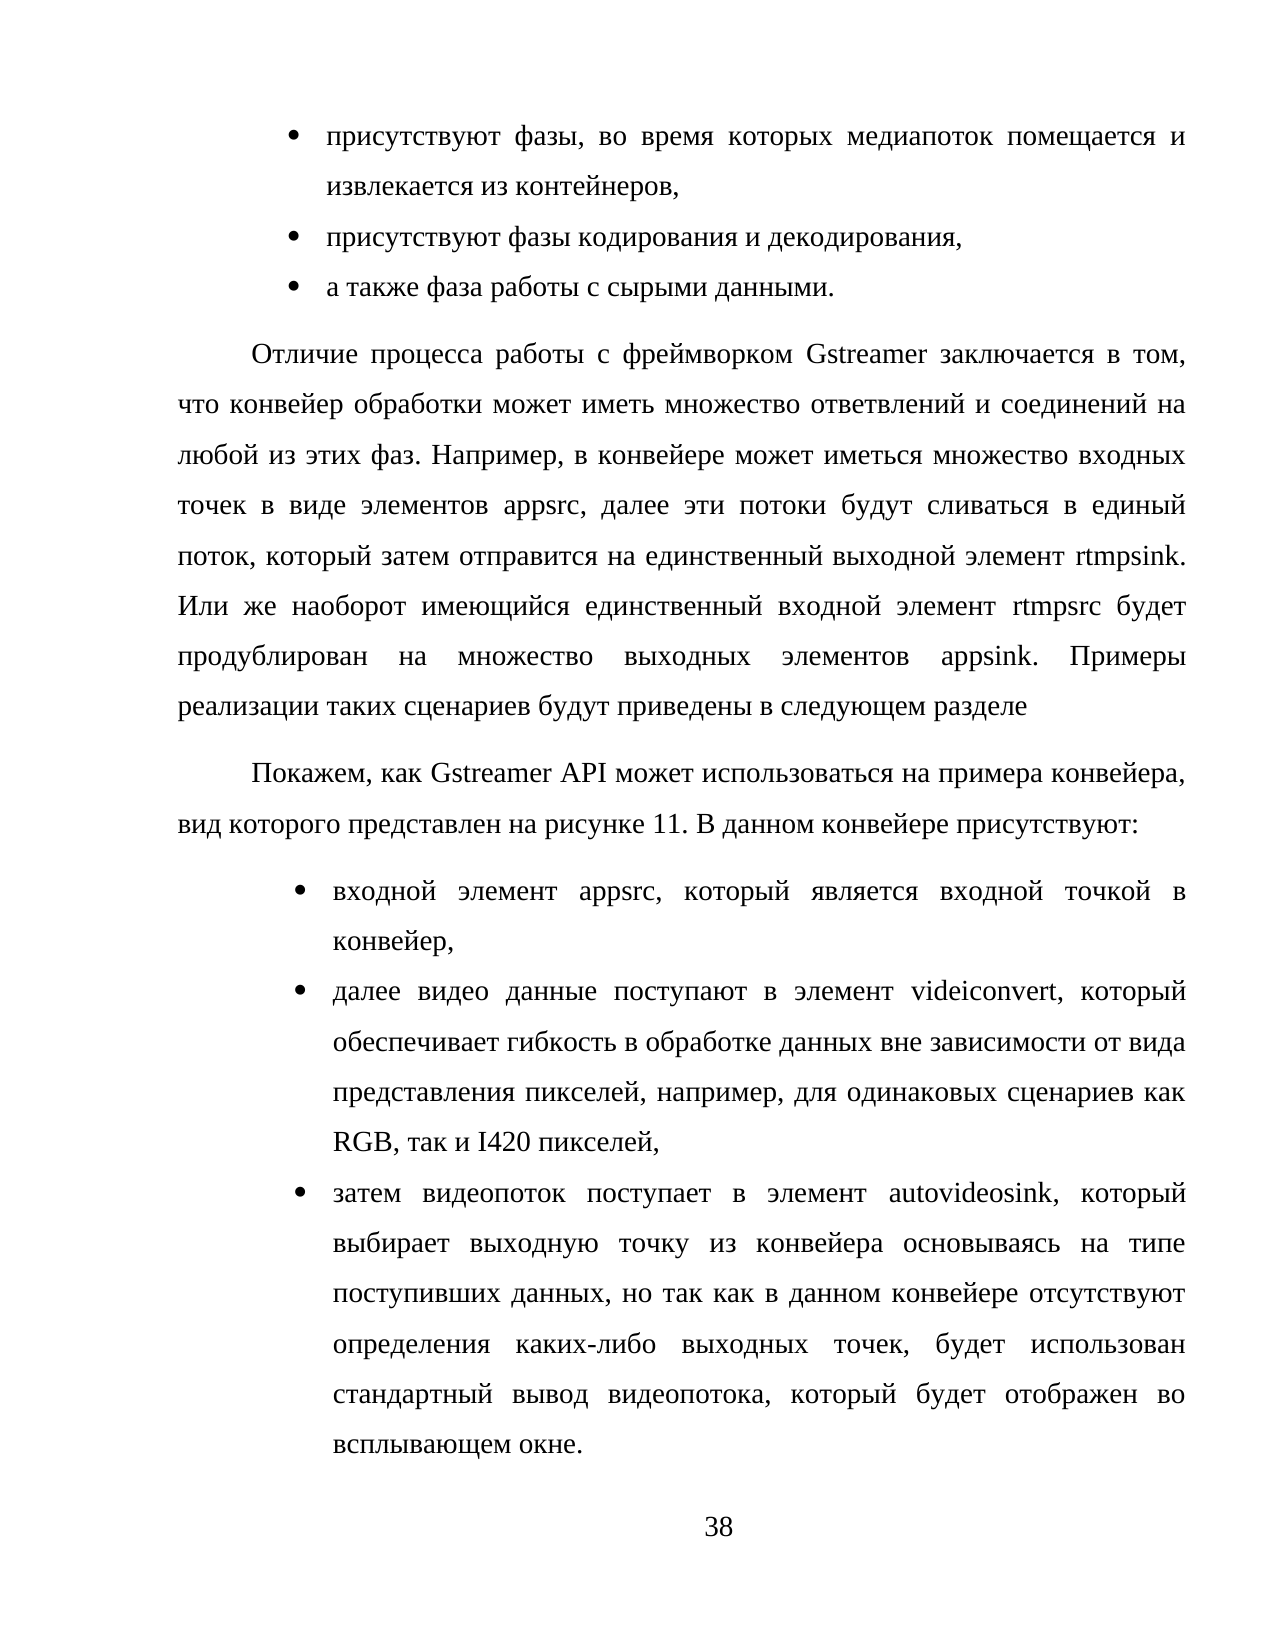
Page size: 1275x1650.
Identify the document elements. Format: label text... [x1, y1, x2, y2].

text Покажем, как Gstreamer API может использоваться на примера конвейера, вид которого представлен на рисунке 11. В данном конвейере присутствуют: [177, 756, 1186, 839]
list далее видео данные поступают в элемент videiconvert, который обеспечивает гибкость в обработке данных вне зависимости от вида представления пикселей, например, для одинаковых сценариев как RGB, так и I420 пикселей, [295, 973, 1186, 1158]
list затем видеопоток поступает в элемент autovideosink, который выбирает выходную точку из конвейера основываясь на типе поступивших данных, но так как в данном конвейере отсутствуют определения каких-либо выходных точек, будет использован стандартный вывод видеопотока, который будет отображен во всплывающем окне. [295, 1175, 1186, 1460]
list а также фаза работы с сырыми данными. [288, 269, 1186, 303]
list присутствуют фазы, во время которых медиапоток помещается и извлекается из контейнеров, [288, 118, 1186, 202]
list присутствуют фазы кодирования и декодирования, [288, 219, 1186, 252]
list входной элемент appsrc, который является входной точкой в конвейер, [295, 873, 1186, 957]
text Отличие процесса работы с фреймворком Gstreamer заключается в том, что конвейер обработки может иметь множество ответвлений и соединений на любой из этих фаз. Например, в конвейере может иметься множество входных точек в виде элементов appsrc, далее эти потоки будут сливаться в единый поток, который затем отправится на единственный выходной элемент rtmpsink. Или же наоборот имеющийся единственный входной элемент rtmpsrc будет продублирован на множество выходных элементов appsink. Примеры реализации таких сценариев будут приведены в следующем разделе [177, 336, 1186, 722]
